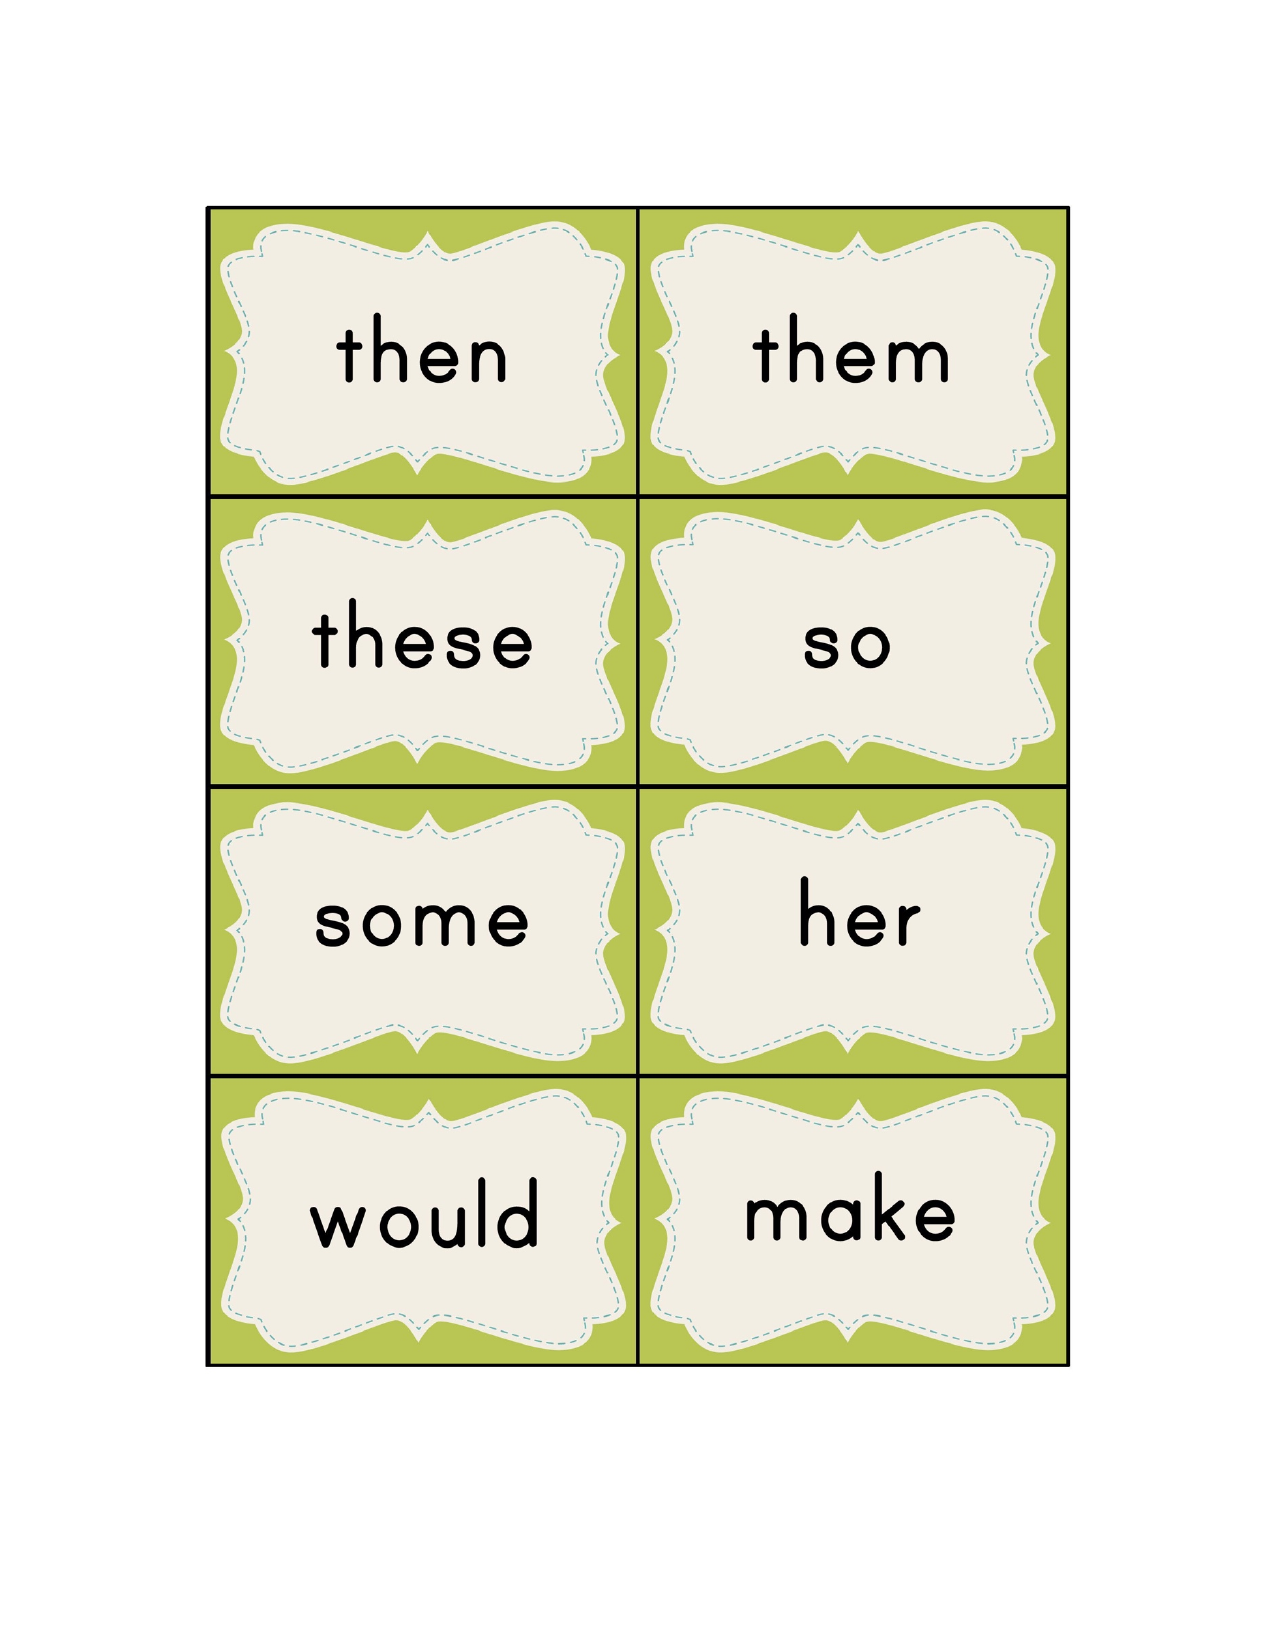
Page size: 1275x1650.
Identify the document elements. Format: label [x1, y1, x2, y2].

picture [150, 150, 1125, 1414]
